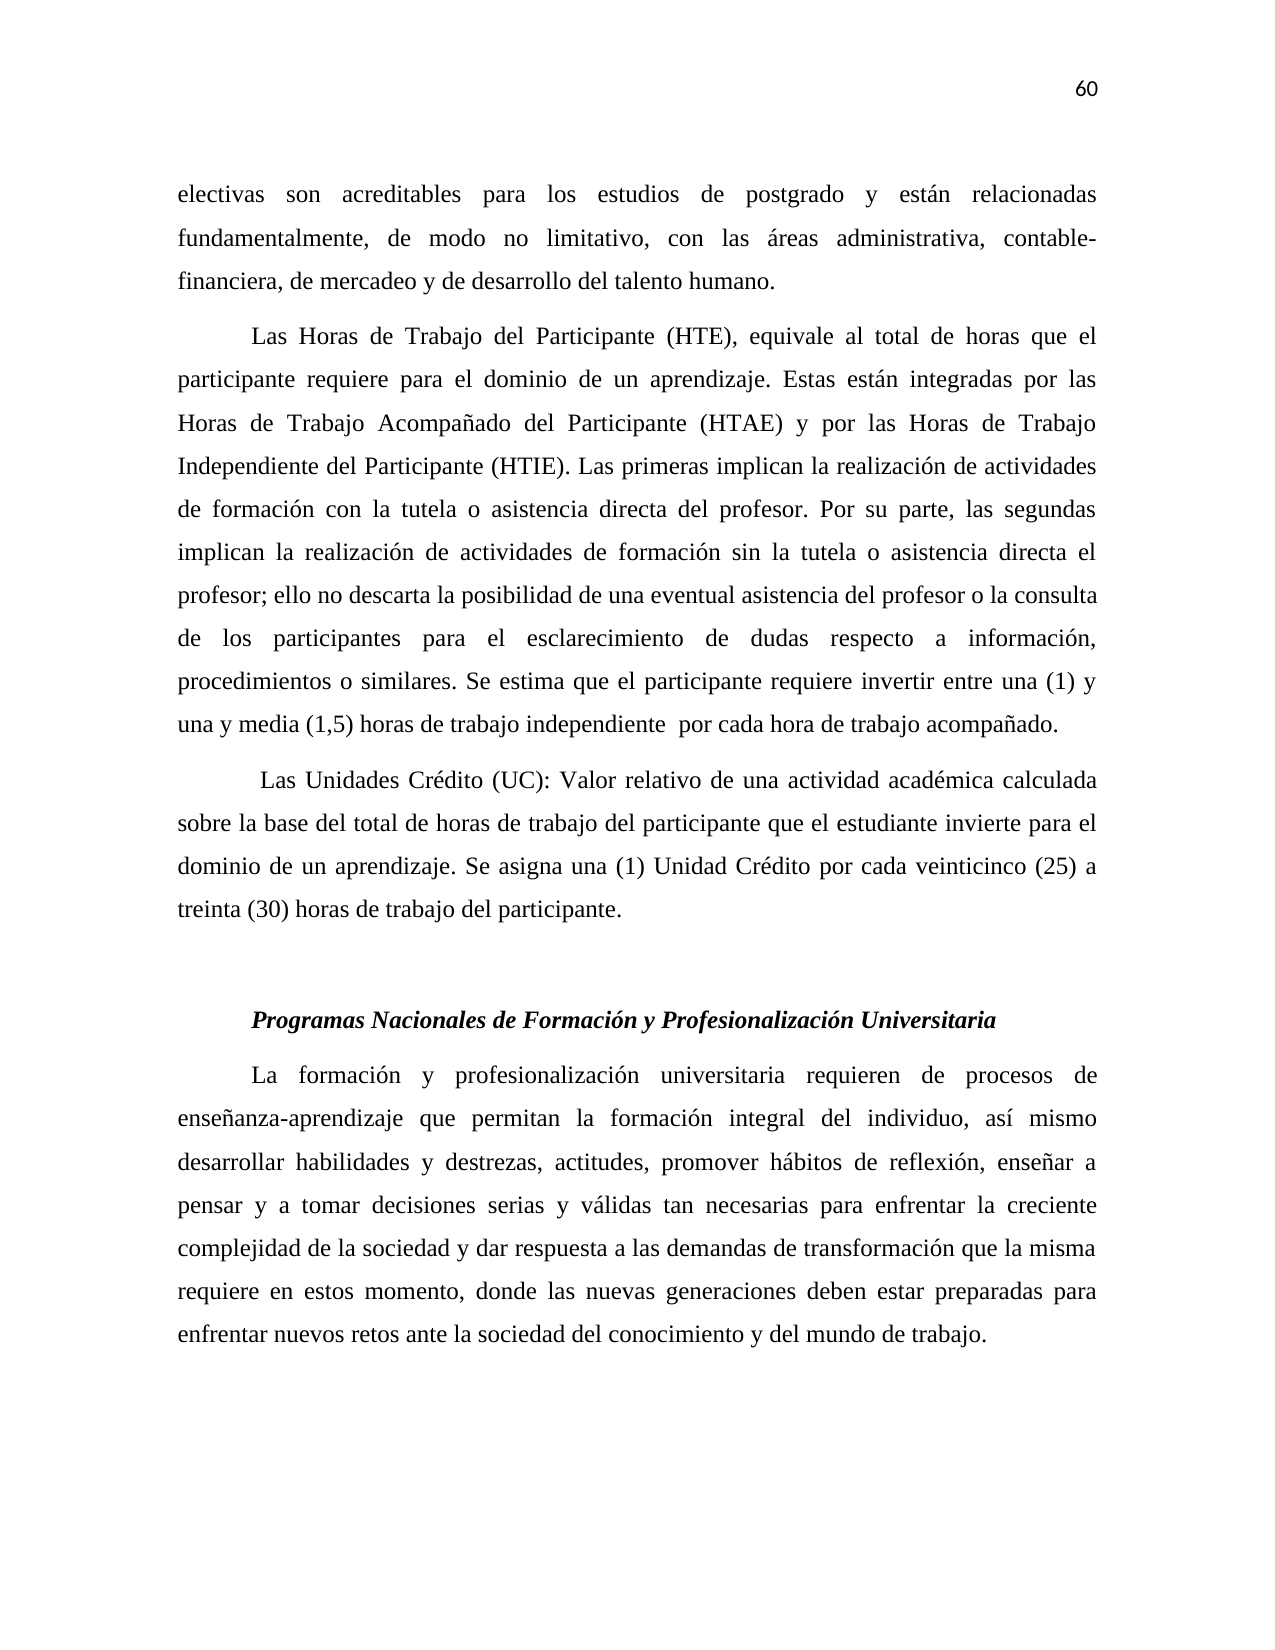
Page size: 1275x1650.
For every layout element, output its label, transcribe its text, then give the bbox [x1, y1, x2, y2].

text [177, 179, 1098, 294]
text Programas Nacionales de Formación y Profesionalización Universitaria [177, 1005, 1098, 1033]
text Las Unidades Crédito (UC): Valor relativo de una actividad académica calculada sobre la base del total de horas de trabajo del participante que el estudiante invierte para el dominio de un aprendizaje. Se asigna una (1) Unidad Crédito por cada veinticinco (25) a treinta (30) horas de trabajo del participante. [177, 765, 1098, 923]
text La formación y profesionalización universitaria requieren de procesos de enseñanza-aprendizaje que permitan la formación integral del individuo, así mismo desarrollar habilidades y destrezas, actitudes, promover hábitos de reflexión, enseñar a pensar y a tomar decisiones serias y válidas tan necesarias para enfrentar la creciente complejidad de la sociedad y dar respuesta a las demandas de transformación que la misma requiere en estos momento, donde las nuevas generaciones deben estar preparadas para enfrentar nuevos retos ante la sociedad del conocimiento y del mundo de trabajo. [177, 1060, 1098, 1348]
text Las Horas de Trabajo del Participante (HTE), equivale al total de horas que el participante requiere para el dominio de un aprendizaje. Estas están integradas por las Horas de Trabajo Acompañado del Participante (HTAE) y por las Horas de Trabajo Independiente del Participante (HTIE). Las primeras implican la realización de actividades de formación con la tutela o asistencia directa del profesor. Por su parte, las segundas implican la realización de actividades de formación sin la tutela o asistencia directa el profesor; ello no descarta la posibilidad de una eventual asistencia del profesor o la consulta de los participantes para el esclarecimiento de dudas respecto a información, procedimientos o similares. Se estima que el participante requiere invertir entre una (1) y una y media (1,5) horas de trabajo independiente por cada hora de trabajo acompañado. [177, 321, 1098, 738]
